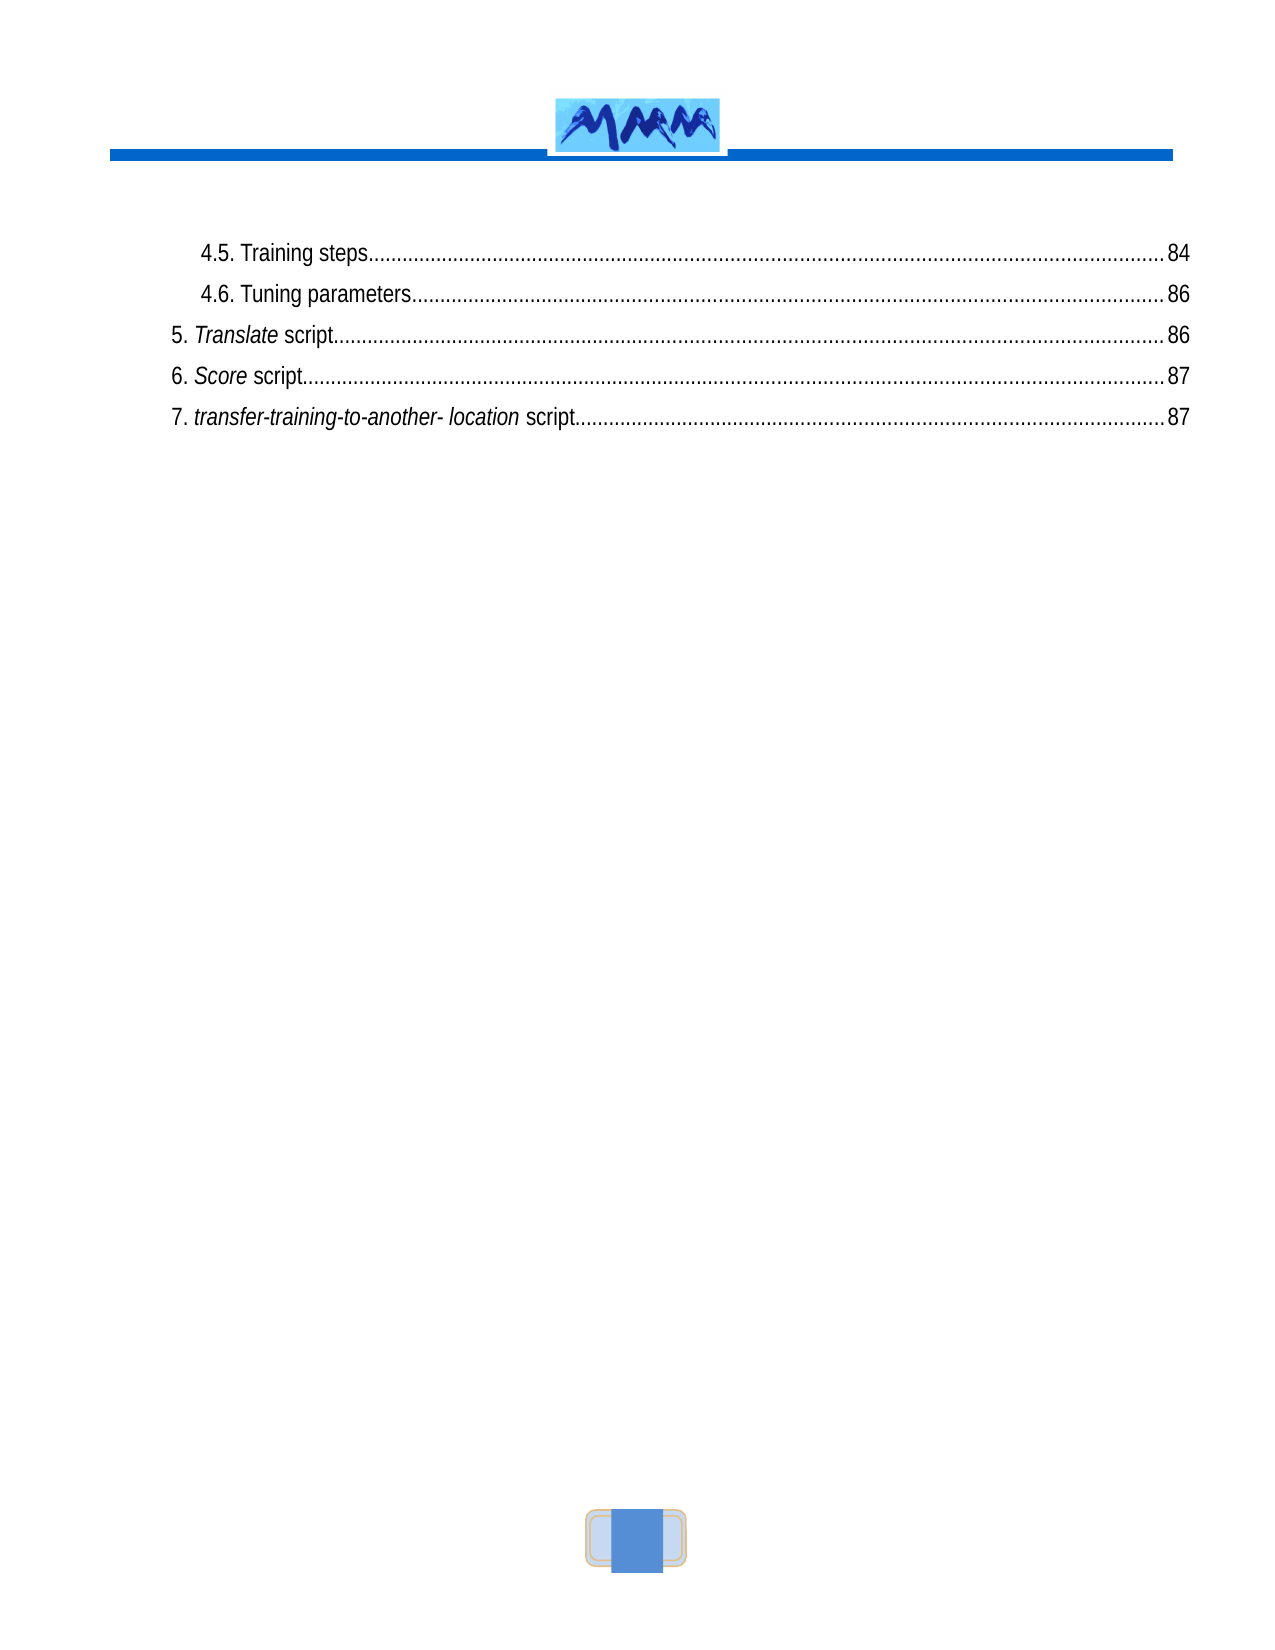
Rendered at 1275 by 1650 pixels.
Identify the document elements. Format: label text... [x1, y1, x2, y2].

text 4.5. Training steps 84 [201, 238, 1175, 266]
text 6. Score script 87 [171, 361, 1175, 390]
text 7. transfer-training-to-another- location script 87 [171, 402, 1175, 431]
text 4.6. Tuning parameters 86 [201, 279, 1175, 307]
picture [547, 87, 728, 156]
text 5. Translate script 86 [171, 320, 1175, 349]
